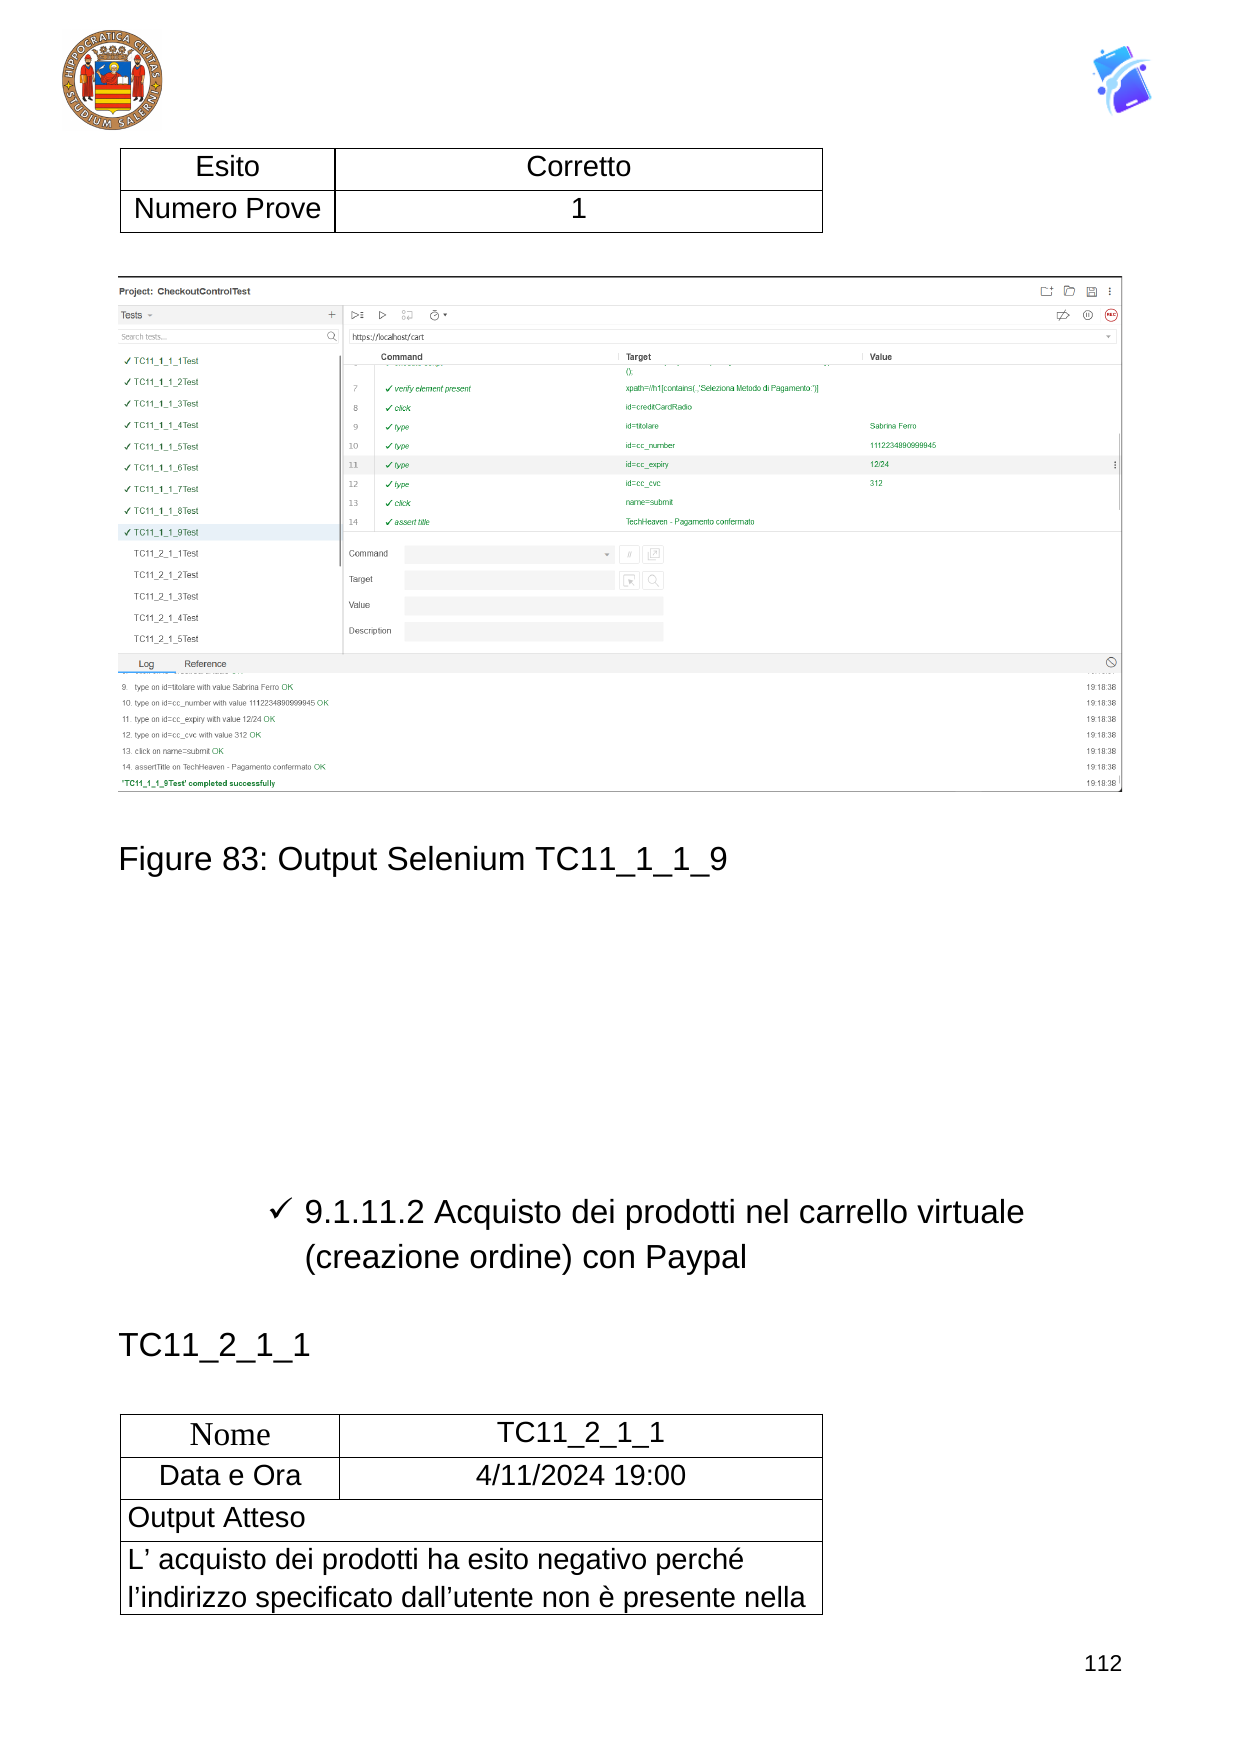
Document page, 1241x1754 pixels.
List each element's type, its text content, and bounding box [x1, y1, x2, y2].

list 9.1.11.2 Acquisto dei prodotti nel carrello virtuale (creazione ordine) con Paypal [267, 1193, 1122, 1275]
table_cell Data e Ora [121, 1458, 339, 1499]
table_cell 4/11/2024 19:00 [340, 1458, 822, 1499]
table_cell Numero Prove [121, 191, 334, 232]
table_cell L’ acquisto dei prodotti ha esito negativo perché l’indirizzo specificato dall’utente non è presente nella rubrica degli indirizzi di spedizione. [121, 1542, 822, 1614]
table_header Nome [121, 1415, 339, 1457]
picture [61, 29, 163, 131]
text TC11_2_1_1 [118, 1325, 1122, 1364]
table_cell Esito [121, 149, 334, 189]
picture [1066, 25, 1178, 147]
table_cell Corretto [336, 149, 822, 189]
text Figure 83: Output Selenium TC11_1_1_9 [118, 839, 1122, 878]
table_cell Output Atteso [121, 1500, 822, 1541]
table_header TC11_2_1_1 [340, 1415, 822, 1457]
table_cell 1 [336, 191, 822, 232]
picture [118, 276, 1123, 792]
